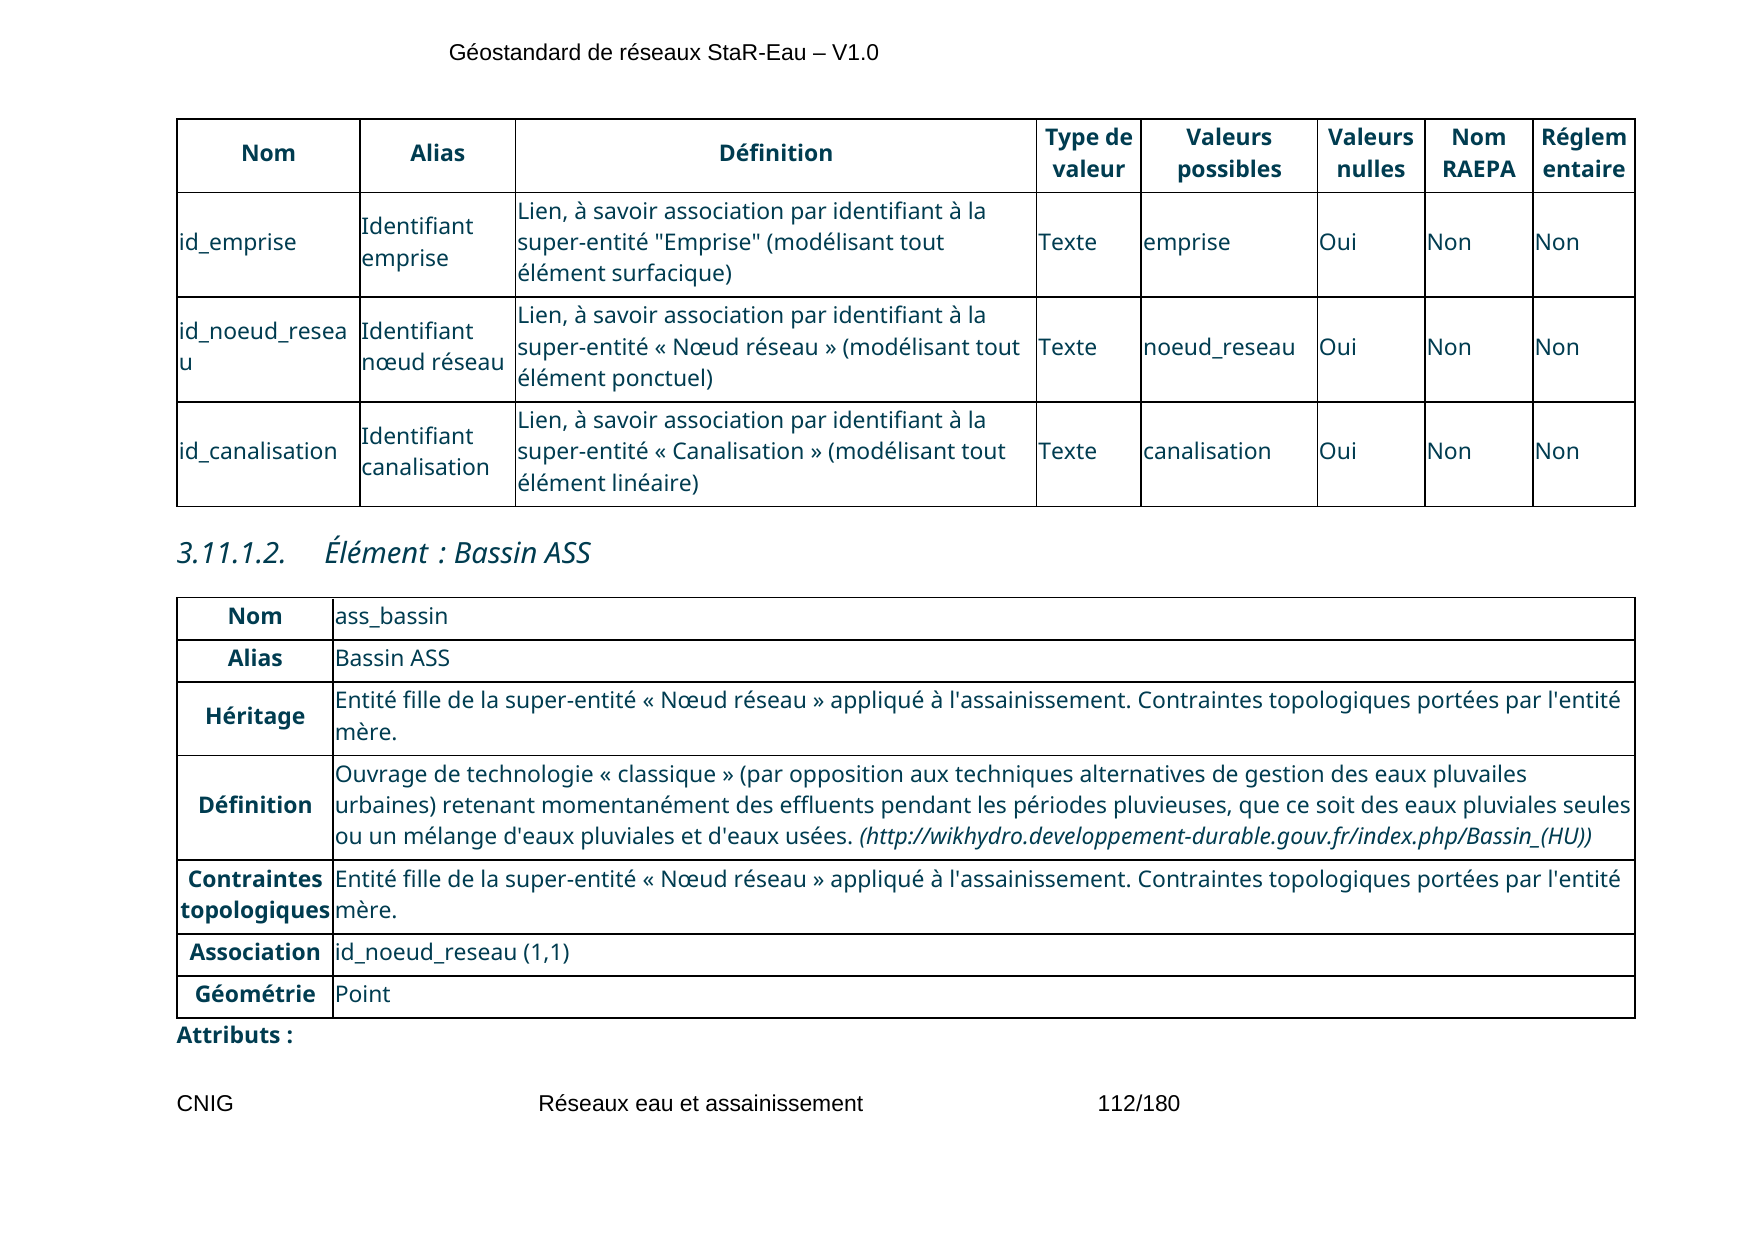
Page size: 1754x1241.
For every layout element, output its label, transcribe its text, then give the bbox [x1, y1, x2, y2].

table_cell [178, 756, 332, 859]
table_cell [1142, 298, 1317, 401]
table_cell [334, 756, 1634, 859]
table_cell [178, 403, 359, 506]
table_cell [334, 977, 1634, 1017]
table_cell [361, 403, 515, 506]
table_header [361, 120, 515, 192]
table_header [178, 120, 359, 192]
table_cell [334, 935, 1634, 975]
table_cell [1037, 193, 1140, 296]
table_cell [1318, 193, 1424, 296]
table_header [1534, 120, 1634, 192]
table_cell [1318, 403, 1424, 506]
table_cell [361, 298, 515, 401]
subtitle Élément : Bassin ASS [176, 532, 1636, 572]
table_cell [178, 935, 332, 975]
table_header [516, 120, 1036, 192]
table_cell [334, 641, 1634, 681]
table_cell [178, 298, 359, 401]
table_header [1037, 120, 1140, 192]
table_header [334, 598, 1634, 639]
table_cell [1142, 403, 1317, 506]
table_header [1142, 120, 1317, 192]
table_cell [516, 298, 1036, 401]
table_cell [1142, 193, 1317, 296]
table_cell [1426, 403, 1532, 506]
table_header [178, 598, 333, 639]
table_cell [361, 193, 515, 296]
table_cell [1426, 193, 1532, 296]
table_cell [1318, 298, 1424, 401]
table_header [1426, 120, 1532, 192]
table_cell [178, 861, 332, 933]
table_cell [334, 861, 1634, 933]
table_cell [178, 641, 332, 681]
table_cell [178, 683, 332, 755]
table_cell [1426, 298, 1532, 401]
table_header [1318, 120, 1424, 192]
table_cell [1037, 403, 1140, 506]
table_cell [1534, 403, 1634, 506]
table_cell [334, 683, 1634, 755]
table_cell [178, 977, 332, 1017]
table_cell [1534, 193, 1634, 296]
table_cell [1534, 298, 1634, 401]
text Attributs : [176, 1019, 1636, 1050]
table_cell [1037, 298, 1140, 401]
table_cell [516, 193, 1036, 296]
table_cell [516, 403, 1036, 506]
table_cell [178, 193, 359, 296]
